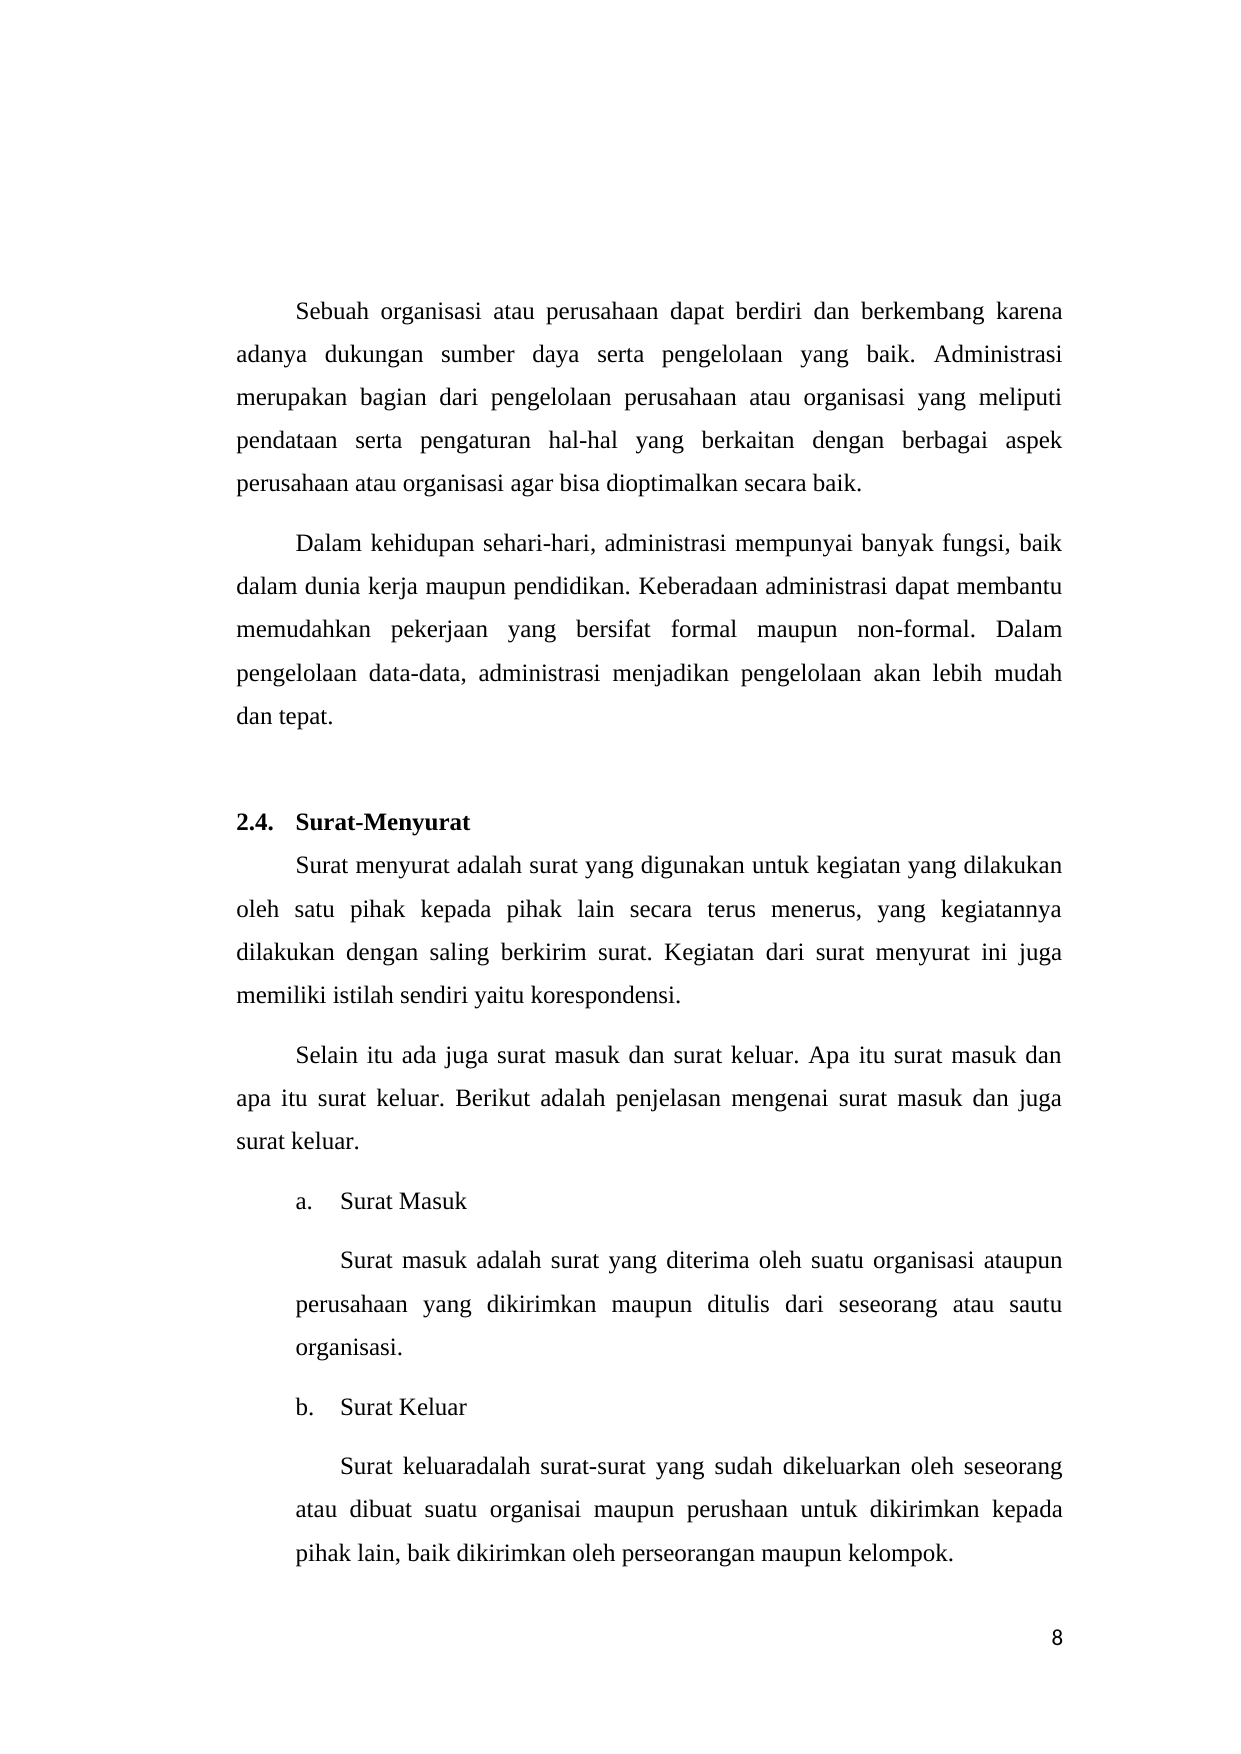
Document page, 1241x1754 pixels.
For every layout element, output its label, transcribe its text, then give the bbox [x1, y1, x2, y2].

text Surat keluaradalah surat-surat yang sudah dikeluarkan oleh seseorang atau dibuat suatu organisai maupun perushaan untuk dikirimkan kepada pihak lain, baik dikirimkan oleh perseorangan maupun kelompok. [295, 1451, 1063, 1566]
text Surat menyurat adalah surat yang digunakan untuk kegiatan yang dilakukan oleh satu pihak kepada pihak lain secara terus menerus, yang kegiatannya dilakukan dengan saling berkirim surat. Kegiatan dari surat menyurat ini juga memiliki istilah sendiri yaitu korespondensi. [236, 851, 1063, 1009]
list Surat Keluar [295, 1392, 1063, 1420]
list Surat Masuk [295, 1186, 1063, 1214]
text Surat masuk adalah surat yang diterima oleh suatu organisasi ataupun perusahaan yang dikirimkan maupun ditulis dari seseorang atau sautu organisasi. [295, 1246, 1063, 1361]
text Selain itu ada juga surat masuk dan surat keluar. Apa itu surat masuk dan apa itu surat keluar. Berikut adalah penjelasan mengenai surat masuk dan juga surat keluar. [236, 1040, 1063, 1155]
subtitle Surat-Menyurat [236, 807, 1063, 836]
text Sebuah organisasi atau perusahaan dapat berdiri dan berkembang karena adanya dukungan sumber daya serta pengelolaan yang baik. Administrasi merupakan bagian dari pengelolaan perusahaan atau organisasi yang meliputi pendataan serta pengaturan hal-hal yang berkaitan dengan berbagai aspek perusahaan atau organisasi agar bisa dioptimalkan secara baik. [236, 296, 1063, 497]
text Dalam kehidupan sehari-hari, administrasi mempunyai banyak fungsi, baik dalam dunia kerja maupun pendidikan. Keberadaan administrasi dapat membantu memudahkan pekerjaan yang bersifat formal maupun non-formal. Dalam pengelolaan data-data, administrasi menjadikan pengelolaan akan lebih mudah dan tepat. [236, 528, 1063, 729]
